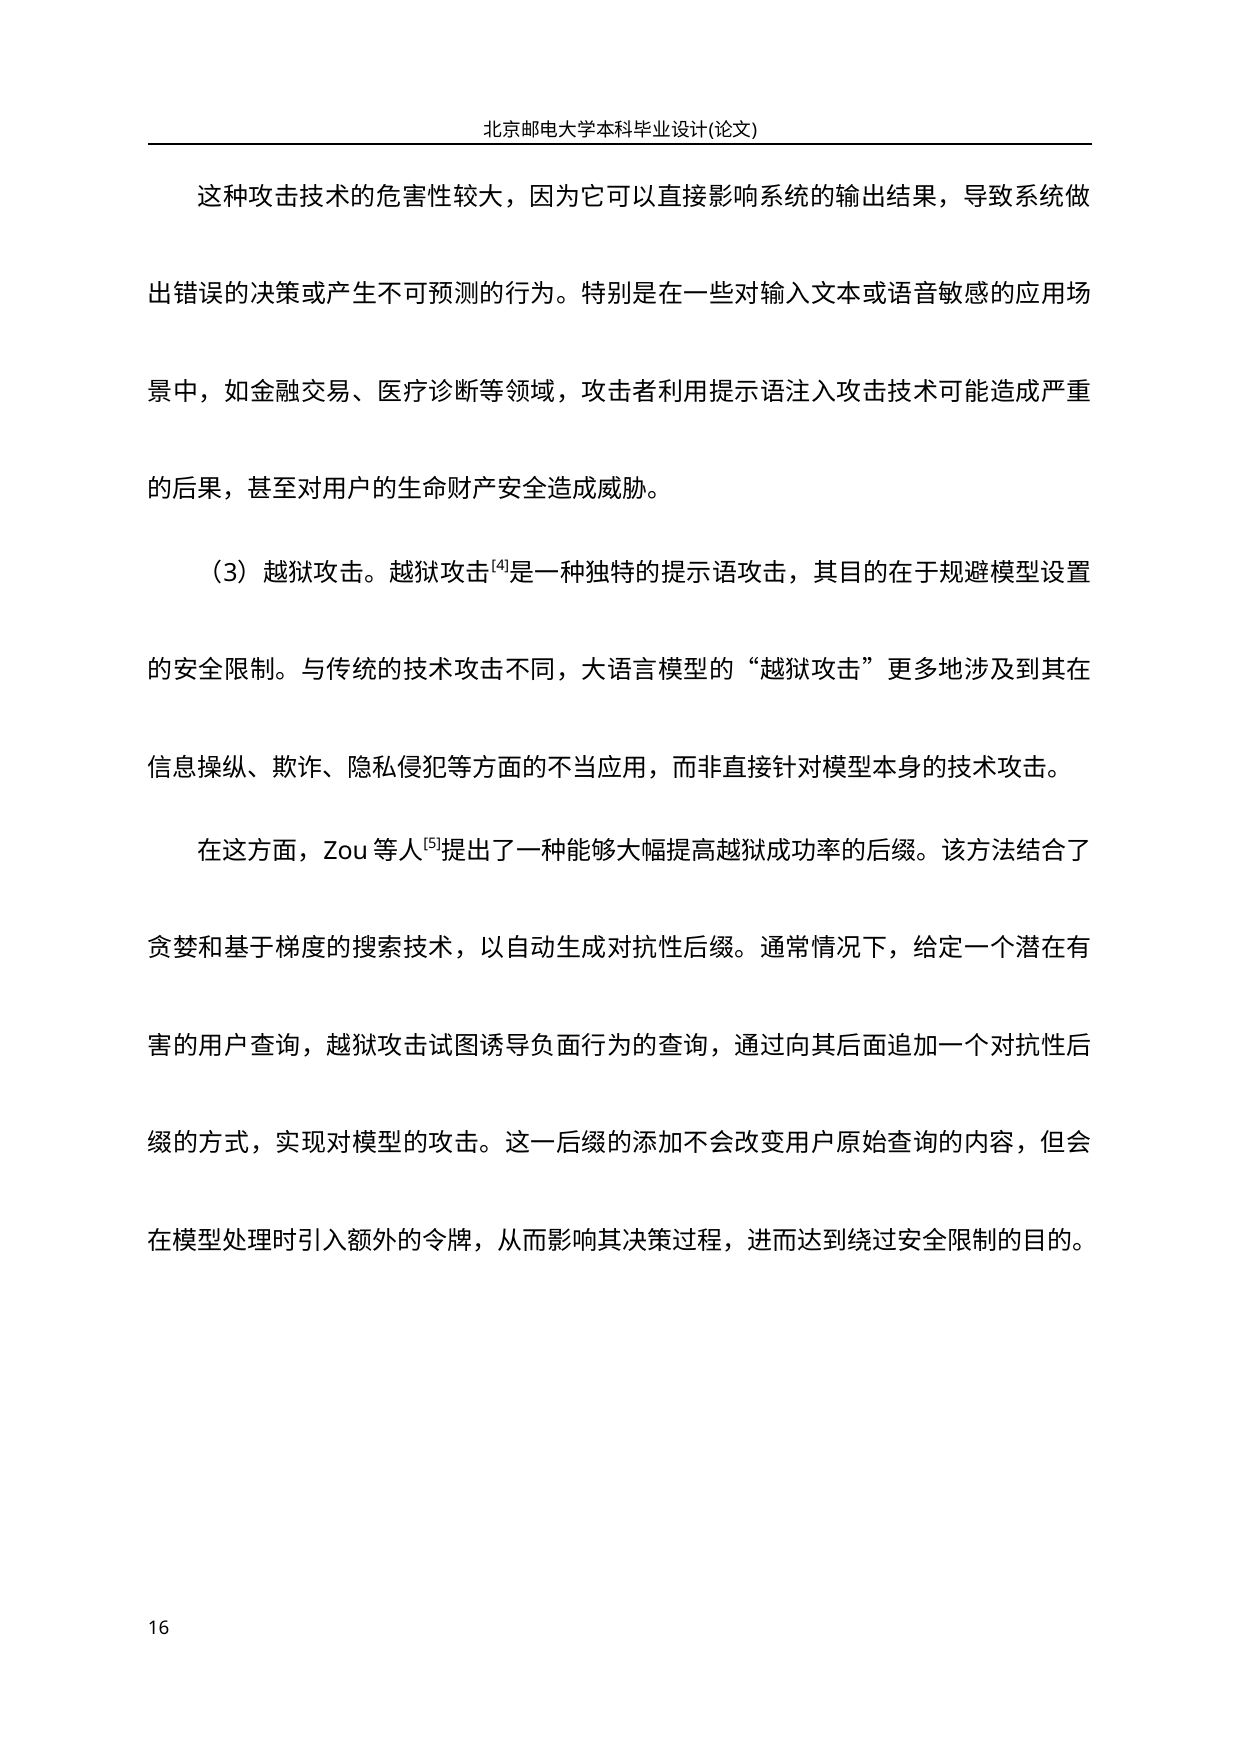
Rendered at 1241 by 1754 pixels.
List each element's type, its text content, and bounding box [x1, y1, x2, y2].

text 在这方面，Zou等人[5]提出了一种能够大幅提高越狱成功率的后缀。该方法结合了贪婪和基于梯度的搜索技术，以自动生成对抗性后缀。通常情况下，给定一个潜在有害的用户查询，越狱攻击试图诱导负面行为的查询，通过向其后面追加一个对抗性后缀的方式，实现对模型的攻击。这一后缀的添加不会改变用户原始查询的内容，但会在模型处理时引入额外的令牌，从而影响其决策过程，进而达到绕过安全限制的目的。 [148, 816, 1092, 1271]
text （3）越狱攻击。越狱攻击[4]是一种独特的提示语攻击，其目的在于规避模型设置的安全限制。与传统的技术攻击不同，大语言模型的“越狱攻击”更多地涉及到其在信息操纵、欺诈、隐私侵犯等方面的不当应用，而非直接针对模型本身的技术攻击。 [148, 538, 1092, 798]
text 这种攻击技术的危害性较大，因为它可以直接影响系统的输出结果，导致系统做出错误的决策或产生不可预测的行为。特别是在一些对输入文本或语音敏感的应用场景中，如金融交易、医疗诊断等领域，攻击者利用提示语注入攻击技术可能造成严重的后果，甚至对用户的生命财产安全造成威胁。 [148, 162, 1092, 519]
